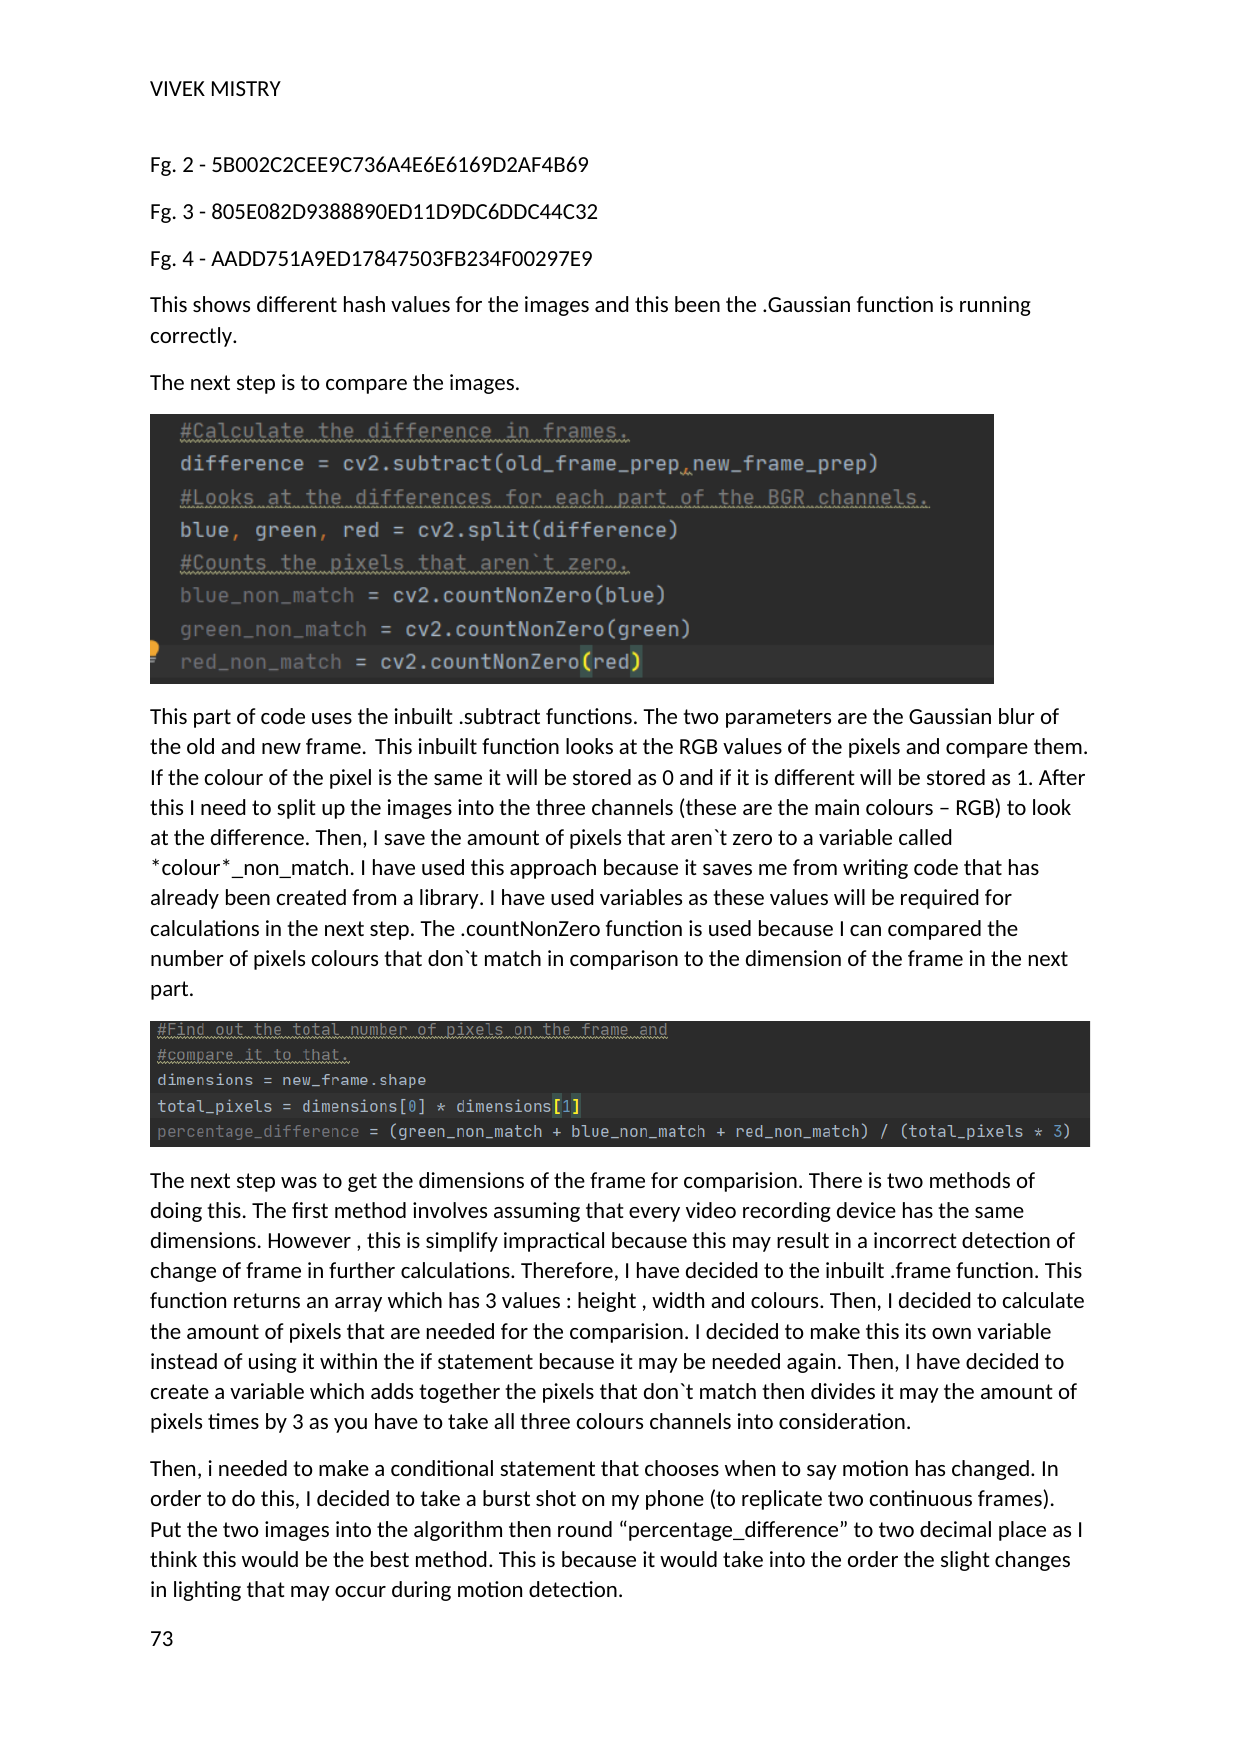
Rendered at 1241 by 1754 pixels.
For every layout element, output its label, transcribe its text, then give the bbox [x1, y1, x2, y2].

picture [150, 1021, 1091, 1147]
text This shows different hash values for the images and this been the .Gaussian function is running correctly. [150, 291, 1090, 349]
text Fg. 3 - 805E082D9388890ED11D9DC6DDC44C32 [150, 197, 1090, 225]
text The next step was to get the dimensions of the frame for comparision. There is two methods of doing this. The first method involves assuming that every video recording device has the same dimensions. However , this is simplify impractical because this may result in a incorrect detection of change of frame in further calculations. Therefore, I have decided to the inbuilt .frame function. This function returns an array which has 3 values : height , width and colours. Then, I decided to calculate the amount of pixels that are needed for the comparision. I decided to make this its own variable instead of using it within the if statement because it may be needed again. Then, I have decided to create a variable which adds together the pixels that don`t match then divides it may the amount of pixels times by 3 as you have to take all three colours channels into consideration. [150, 1166, 1090, 1436]
text Fg. 2 - 5B002C2CEE9C736A4E6E6169D2AF4B69 [150, 150, 1090, 178]
text This part of code uses the inbuilt .subtract functions. The two parameters are the Gaussian blur of the old and new frame. This inbuilt function looks at the RGB values of the pixels and compare them. If the colour of the pixel is the same it will be stored as 0 and if it is different will be stored as 1. After this I need to split up the images into the three channels (these are the main colours – RGB) to look at the difference. Then, I save the amount of pixels that aren`t zero to a variable called *colour*_non_match. I have used this approach because it saves me from writing code that has already been created from a library. I have used variables as these values will be required for calculations in the next step. The .countNonZero function is used because I can compared the number of pixels colours that don`t match in comparison to the dimension of the frame in the next part. [150, 702, 1090, 1002]
text Then, i needed to make a conditional statement that chooses when to say motion has changed. In order to do this, I decided to take a burst shot on my phone (to replicate two continuous frames). Put the two images into the algorithm then round “percentage_difference” to two decimal place as I think this would be the best method. This is because it would take into the order the slight changes in lighting that may occur during motion detection. [150, 1454, 1090, 1603]
text Fg. 4 - AADD751A9ED17847503FB234F00297E9 [150, 244, 1090, 272]
text The next step is to compare the images. [150, 368, 1090, 396]
picture [150, 414, 994, 684]
